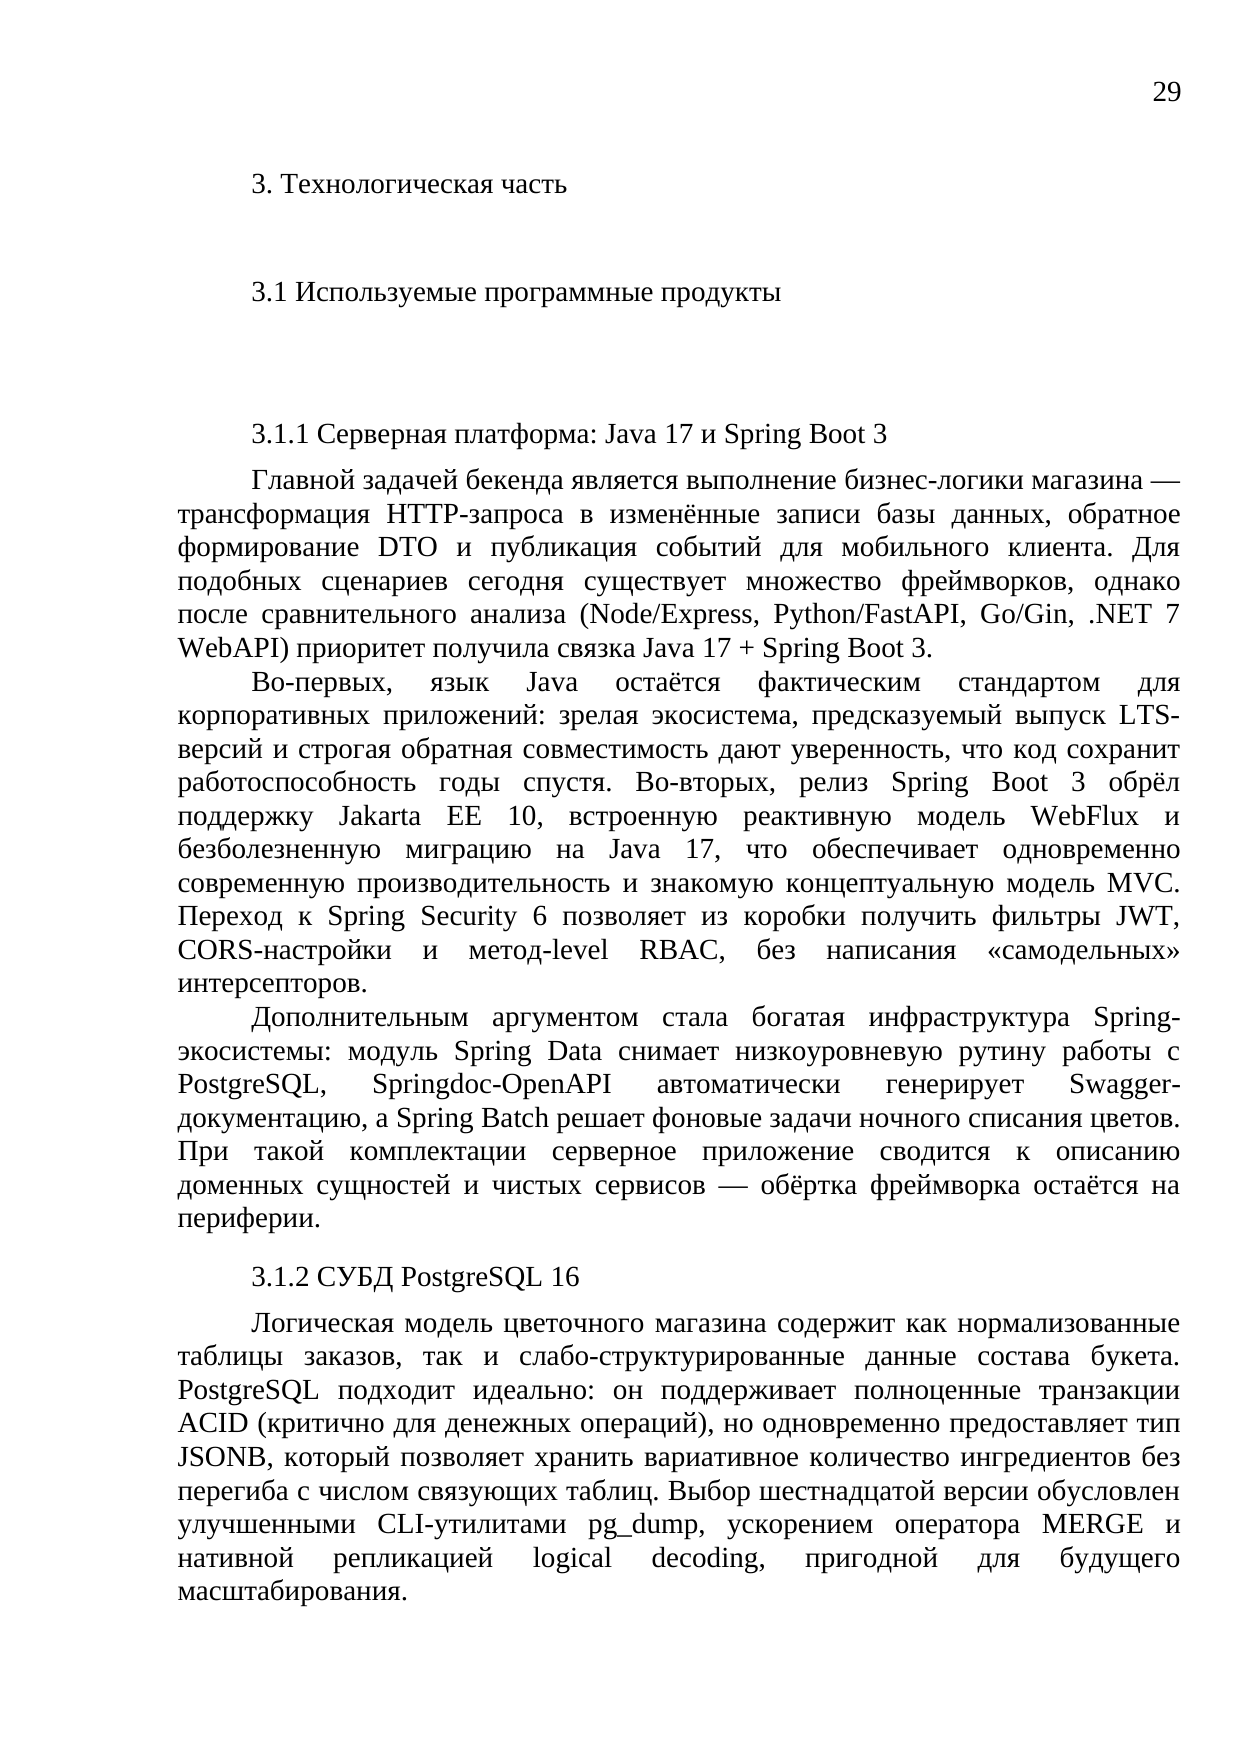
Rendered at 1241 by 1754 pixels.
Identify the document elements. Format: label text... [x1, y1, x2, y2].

text Логическая модель цветочного магазина содержит как нормализованные таблицы заказов, так и слабо-структурированные данные состава букета. PostgreSQL подходит идеально: он поддерживает полноценные транзакции ACID (критично для денежных операций), но одновременно предоставляет тип JSONB, который позволяет хранить вариативное количество ингредиентов без перегиба с числом связующих таблиц. Выбор шестнадцатой версии обусловлен улучшенными CLI-утилитами pg_dump, ускорением оператора MERGE и нативной репликацией logical decoding, пригодной для будущего масштабирования. [177, 1305, 1181, 1607]
subtitle 3.1.2 СУБД PostgreSQL 16 [251, 1259, 1181, 1292]
text Главной задачей бекенда является выполнение бизнес-логики магазина — трансформация HTTP-запроса в изменённые записи базы данных, обратное формирование DTO и публикация событий для мобильного клиента. Для подобных сценариев сегодня существует множество фреймворков, однако после сравнительного анализа (Node/Express, Python/FastAPI, Go/Gin, .NET 7 WebAPI) приоритет получила связка Java 17 + Spring Boot 3. [177, 462, 1181, 664]
text Во-первых, язык Java остаётся фактическим стандартом для корпоративных приложений: зрелая экосистема, предсказуемый выпуск LTS-версий и строгая обратная совместимость дают уверенность, что код сохранит работоспособность годы спустя. Во-вторых, релиз Spring Boot 3 обрёл поддержку Jakarta EE 10, встроенную реактивную модель WebFlux и безболезненную миграцию на Java 17, что обеспечивает одновременно современную производительность и знакомую концептуальную модель MVC. Переход к Spring Security 6 позволяет из коробки получить фильтры JWT, CORS-настройки и метод-level RBAC, без написания «самодельных» интерсепторов. [177, 664, 1181, 999]
subtitle 3.1.1 Серверная платформа: Java 17 и Spring Boot 3 [177, 416, 1181, 450]
text Дополнительным аргументом стала богатая инфраструктура Spring-экосистемы: модуль Spring Data снимает низкоуровневую рутину работы с PostgreSQL, Springdoc-OpenAPI автоматически генерирует Swagger-документацию, а Spring Batch решает фоновые задачи ночного списания цветов. При такой комплектации серверное приложение сводится к описанию доменных сущностей и чистых сервисов — обёртка фреймворка остаётся на периферии. [177, 999, 1181, 1234]
subtitle 3. Технологическая часть [177, 166, 1181, 199]
subtitle 3.1 Используемые программные продукты [177, 274, 1181, 308]
